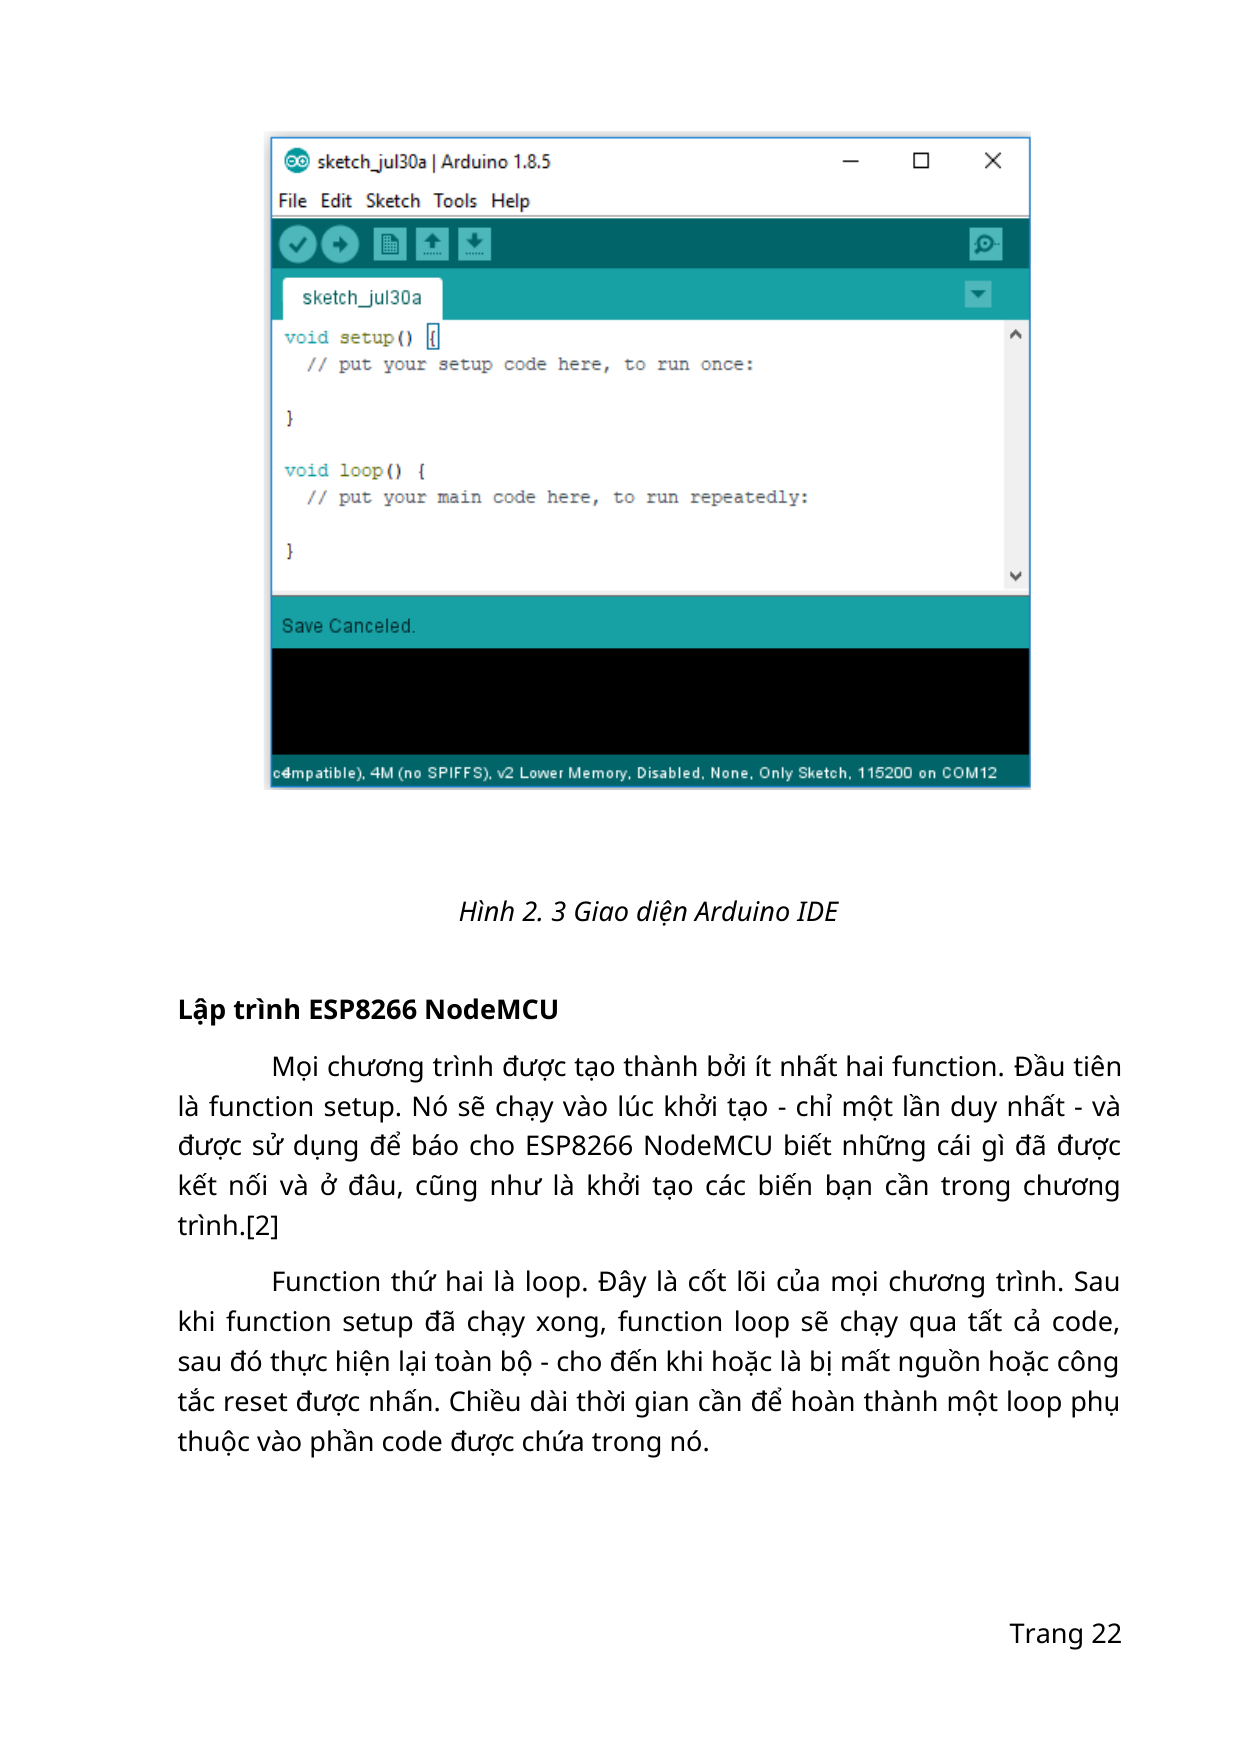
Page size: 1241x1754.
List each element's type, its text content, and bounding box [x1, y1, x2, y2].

picture [263, 131, 1031, 790]
text Mọi chương trình được tạo thành bởi ít nhất hai function. Đầu tiên là function setup. Nó sẽ chạy vào lúc khởi tạo - chỉ một lần duy nhất - và được sử dụng để báo cho ESP8266 NodeMCU biết những cái gì đã được kết nối và ở đâu, cũng như là khởi tạo các biến bạn cần trong chương trình.[2] [177, 1047, 1122, 1243]
text Function thứ hai là loop. Đây là cốt lõi của mọi chương trình. Sau khi function setup đã chạy xong, function loop sẽ chạy qua tất cả code, sau đó thực hiện lại toàn bộ - cho đến khi hoặc là bị mất nguồn hoặc công tắc reset được nhấn. Chiều dài thời gian cần để hoàn thành một loop phụ thuộc vào phần code được chứa trong nó. [177, 1263, 1122, 1459]
text Hình 2. 3 Giao diện Arduino IDE [177, 893, 1122, 929]
text Lập trình ESP8266 NodeMCU [177, 991, 1122, 1028]
